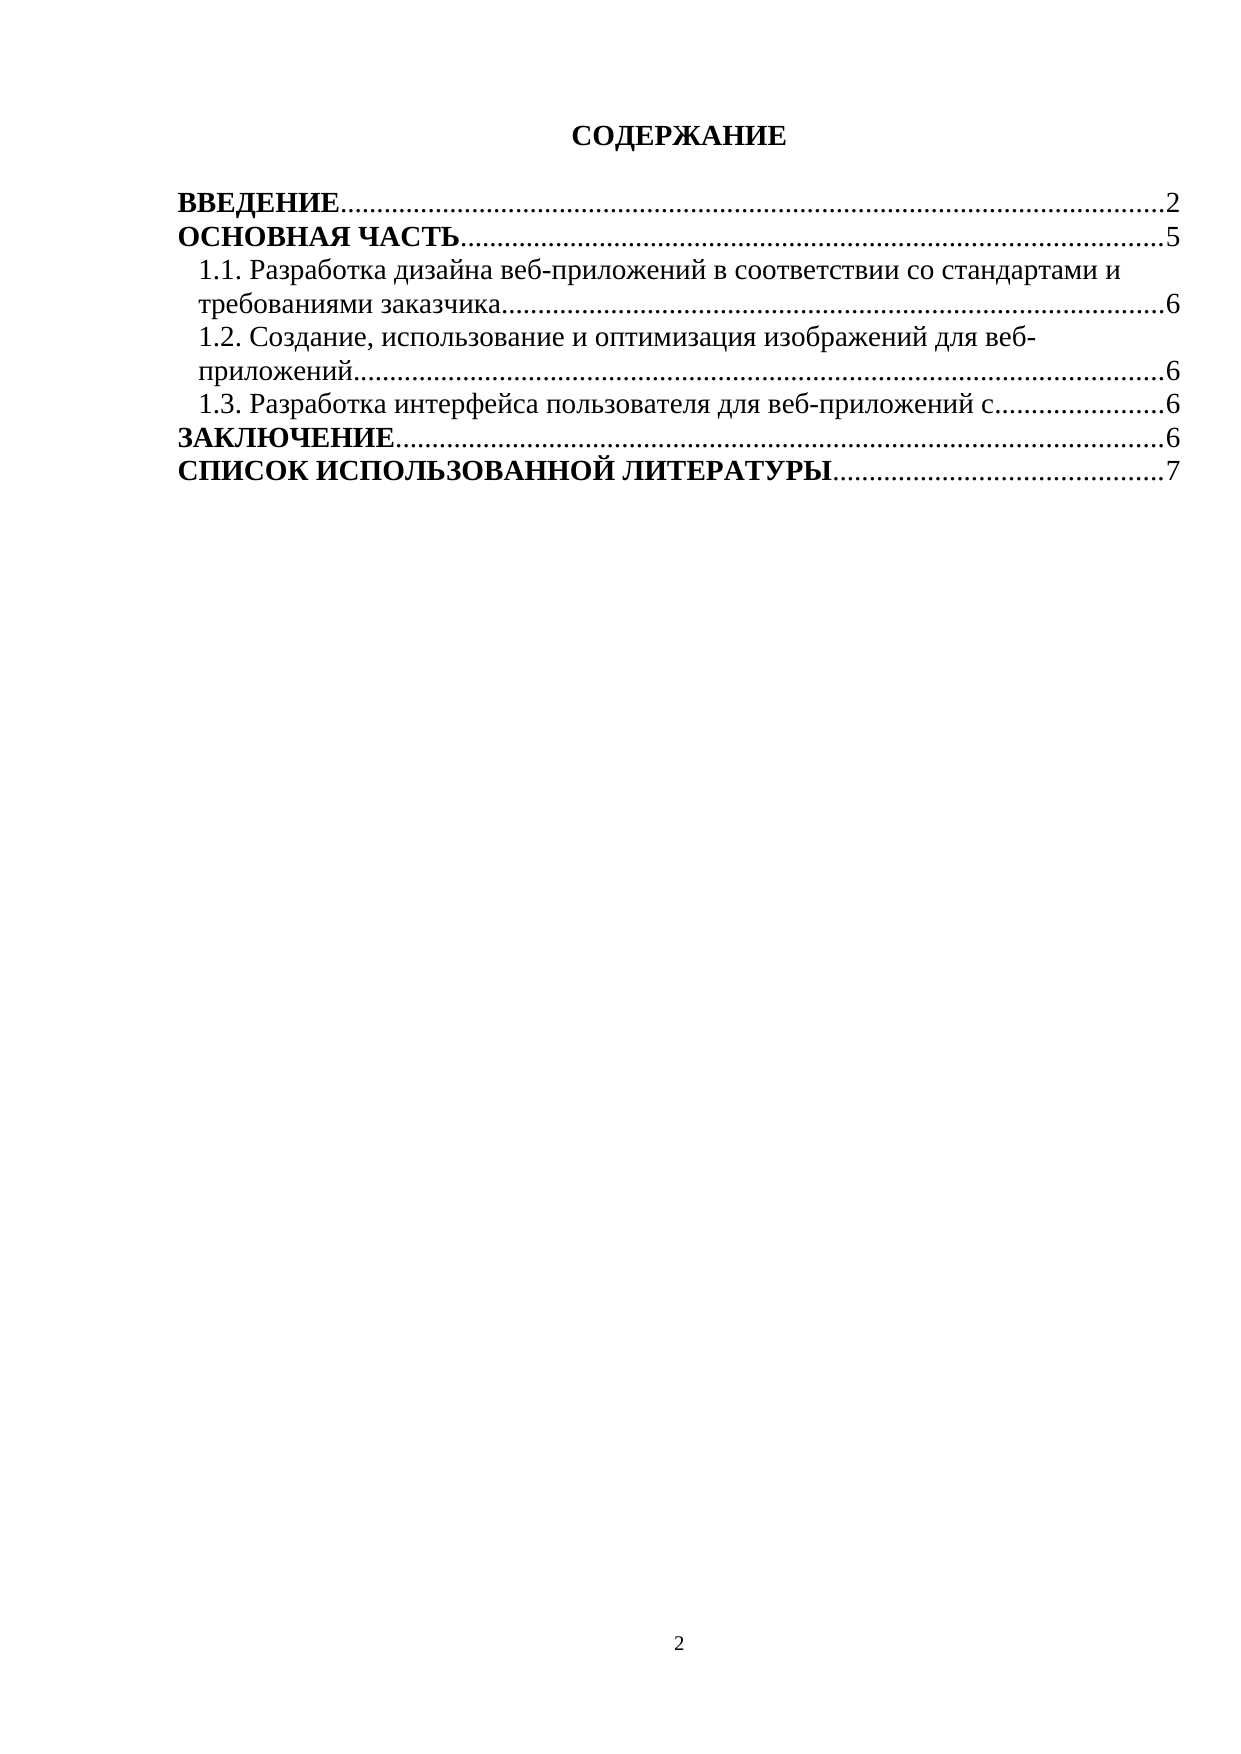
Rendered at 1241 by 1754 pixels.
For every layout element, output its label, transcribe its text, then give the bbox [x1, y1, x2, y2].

text 1.2. Создание, использование и оптимизация изображений для веб-приложений. 6 [198, 319, 1181, 386]
text 1.1. Разработка дизайна веб-приложений в соответствии со стандартами и требованиями заказчика. 6 [198, 252, 1181, 319]
text ВВЕДЕНИЕ 2 [177, 185, 1181, 219]
text СПИСОК ИСПОЛЬЗОВАННОЙ ЛИТЕРАТУРЫ 7 [177, 453, 1181, 487]
text ОСНОВНАЯ ЧАСТЬ 5 [177, 219, 1181, 252]
text СОДЕРЖАНИЕ [177, 118, 1181, 152]
text ЗАКЛЮЧЕНИЕ 6 [177, 420, 1181, 453]
text 1.3. Разработка интерфейса пользователя для веб-приложений с 6 [198, 386, 1181, 420]
